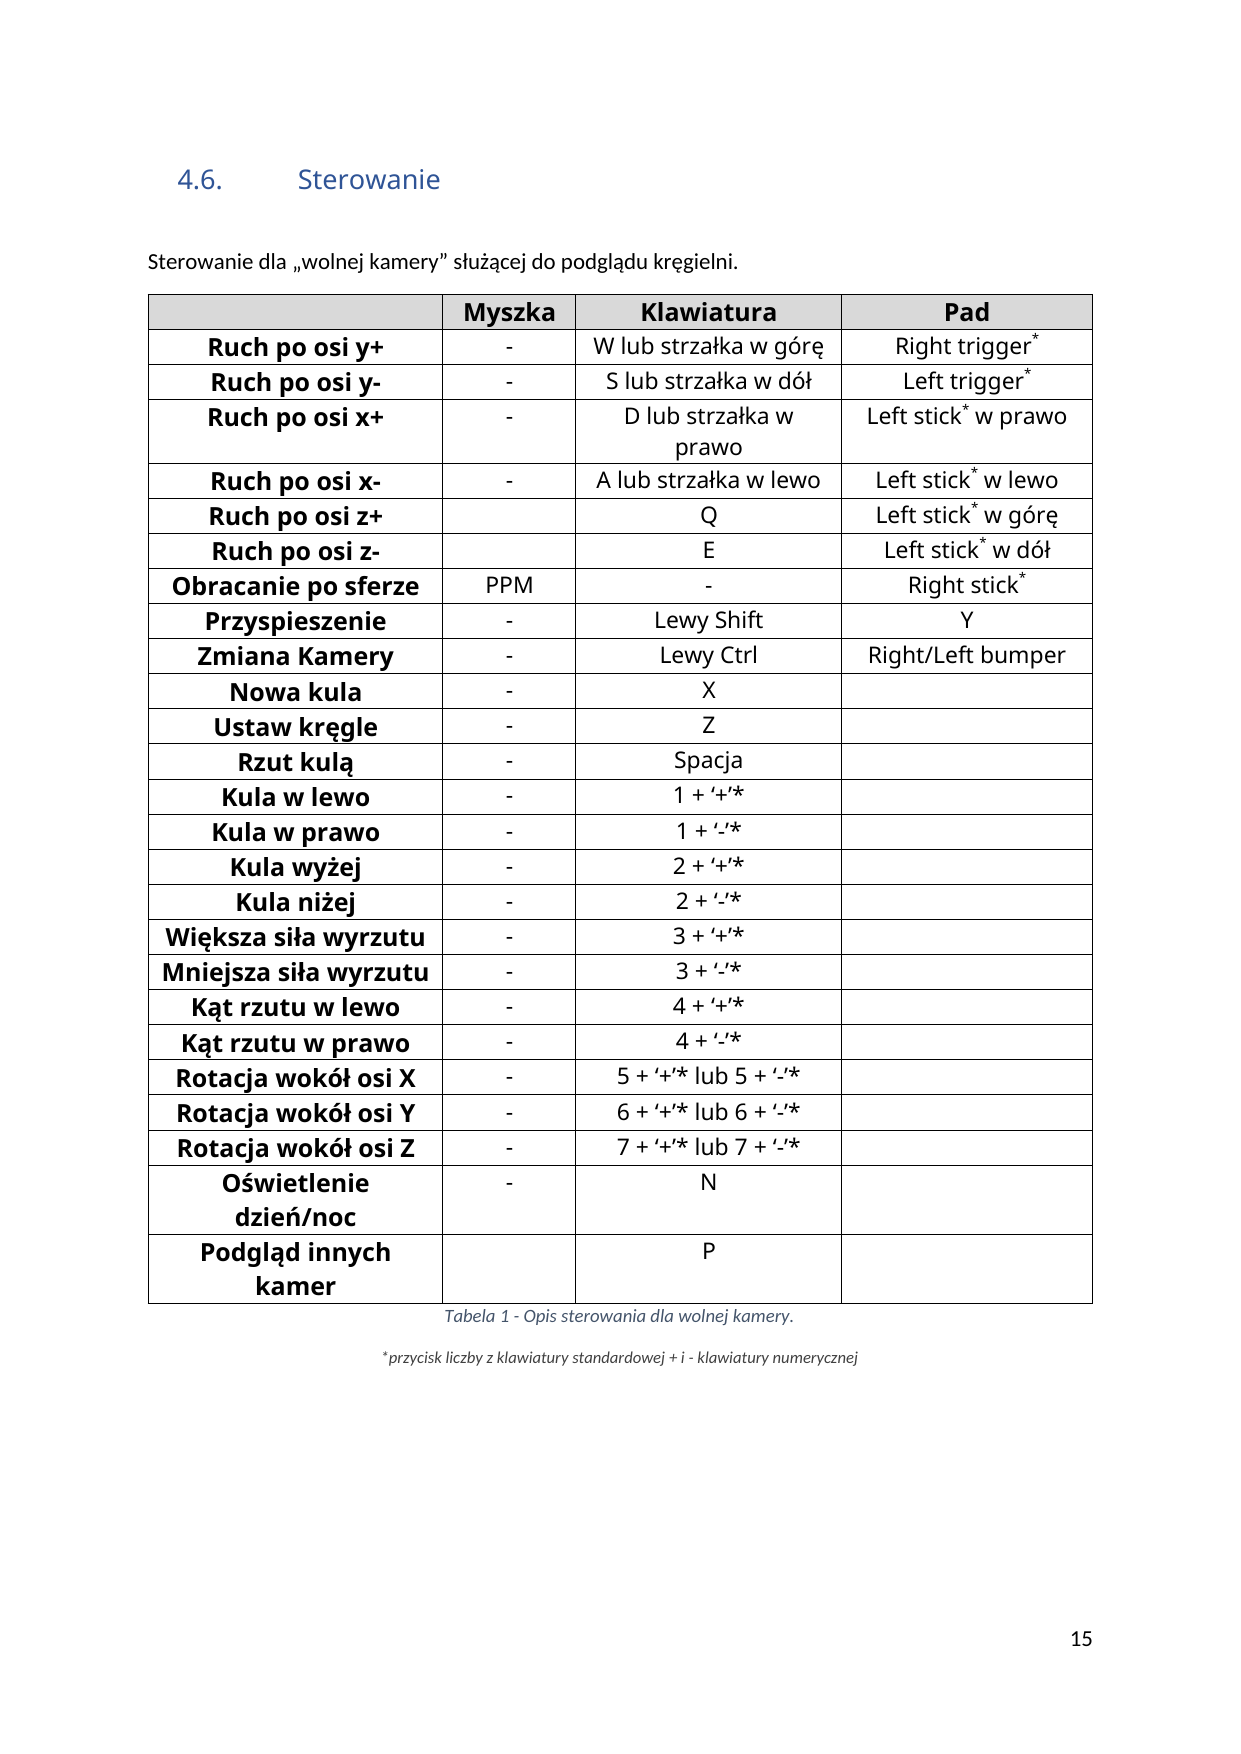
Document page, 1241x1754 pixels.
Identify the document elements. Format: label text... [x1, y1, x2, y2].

table_cell Kąt rzutu w prawo [149, 1025, 442, 1059]
table_cell Right/Left bumper [842, 639, 1092, 673]
table_cell 4 + ‘+’* [576, 990, 841, 1024]
table_cell [842, 1166, 1092, 1234]
table_cell Mniejsza siła wyrzutu [149, 955, 442, 989]
table_cell [443, 534, 575, 568]
table_cell Rotacja wokół osi Z [149, 1131, 442, 1164]
table_cell - [443, 330, 575, 364]
table_cell [842, 1095, 1092, 1129]
table_cell Left stick* w lewo [842, 464, 1092, 498]
table_cell Spacja [576, 744, 841, 778]
table_cell Right trigger* [842, 330, 1092, 364]
table_cell Right stick* [842, 569, 1092, 603]
table_cell Y [842, 604, 1092, 638]
table_cell Lewy Ctrl [576, 639, 841, 673]
table_cell [842, 850, 1092, 884]
table_cell Nowa kula [149, 674, 442, 708]
table_cell - [443, 780, 575, 813]
table_cell - [443, 365, 575, 399]
table_cell Ruch po osi z+ [149, 499, 442, 533]
table_cell [842, 885, 1092, 919]
table_cell E [576, 534, 841, 568]
table_cell - [443, 639, 575, 673]
table_cell X [576, 674, 841, 708]
table_cell Left stick* w dół [842, 534, 1092, 568]
table_cell Kula wyżej [149, 850, 442, 884]
table_cell - [443, 1025, 575, 1059]
table_cell N [576, 1166, 841, 1234]
table_cell - [443, 1095, 575, 1129]
table_cell Ustaw kręgle [149, 709, 442, 743]
table_cell Ruch po osi y+ [149, 330, 442, 364]
table_cell W lub strzałka w górę [576, 330, 841, 364]
table_cell - [443, 1131, 575, 1164]
table_cell - [443, 744, 575, 778]
table_cell [443, 1235, 575, 1303]
table_cell A lub strzałka w lewo [576, 464, 841, 498]
text *przycisk liczby z klawiatury standardowej + i - klawiatury numerycznej [238, 1348, 1003, 1368]
table_cell 1 + ‘+’* [576, 780, 841, 813]
table_cell [842, 815, 1092, 849]
table_cell Kula w prawo [149, 815, 442, 849]
table_cell Kula niżej [149, 885, 442, 919]
table_cell [443, 499, 575, 533]
table_cell [842, 1235, 1092, 1303]
table_cell [842, 1131, 1092, 1164]
table_cell - [443, 604, 575, 638]
table_cell - [443, 990, 575, 1024]
table_cell [842, 709, 1092, 743]
table_cell Zmiana Kamery [149, 639, 442, 673]
table_cell Ruch po osi y- [149, 365, 442, 399]
table_cell - [443, 885, 575, 919]
table_cell P [576, 1235, 841, 1303]
table_cell - [443, 1060, 575, 1094]
table_cell [842, 990, 1092, 1024]
table_cell PPM [443, 569, 575, 603]
text Tabela 1 - Opis sterowania dla wolnej kamery. [148, 1304, 1093, 1327]
table_cell [842, 780, 1092, 813]
table_header [149, 295, 442, 329]
table_header Myszka [443, 295, 575, 329]
table_cell S lub strzałka w dół [576, 365, 841, 399]
table_cell 6 + ‘+’* lub 6 + ‘-’* [576, 1095, 841, 1129]
table_cell Z [576, 709, 841, 743]
table_cell - [443, 674, 575, 708]
table_cell Kąt rzutu w lewo [149, 990, 442, 1024]
subtitle Sterowanie [177, 160, 1093, 197]
text Sterowanie dla „wolnej kamery” służącej do podglądu kręgielni. [148, 247, 1093, 275]
table_cell Rotacja wokół osi X [149, 1060, 442, 1094]
table_cell Left stick* w prawo [842, 400, 1092, 462]
table_cell Left trigger* [842, 365, 1092, 399]
table_cell - [443, 955, 575, 989]
table_cell Lewy Shift [576, 604, 841, 638]
table_cell Ruch po osi x+ [149, 400, 442, 462]
table_cell 5 + ‘+’* lub 5 + ‘-’* [576, 1060, 841, 1094]
table_cell [842, 955, 1092, 989]
table_header Klawiatura [576, 295, 841, 329]
table_cell [842, 744, 1092, 778]
table_cell 1 + ‘-’* [576, 815, 841, 849]
table_cell Oświetlenie dzień/noc [149, 1166, 442, 1234]
table_cell Kula w lewo [149, 780, 442, 813]
table_cell Rzut kulą [149, 744, 442, 778]
table_cell - [443, 815, 575, 849]
table_cell 7 + ‘+’* lub 7 + ‘-’* [576, 1131, 841, 1164]
table_cell Podgląd innych kamer [149, 1235, 442, 1303]
table_cell - [576, 569, 841, 603]
table_cell D lub strzałka w prawo [576, 400, 841, 462]
table_cell Większa siła wyrzutu [149, 920, 442, 954]
table_cell - [443, 850, 575, 884]
table_cell Przyspieszenie [149, 604, 442, 638]
table_cell 2 + ‘+’* [576, 850, 841, 884]
table_cell [842, 1060, 1092, 1094]
table_cell - [443, 709, 575, 743]
table_cell Ruch po osi z- [149, 534, 442, 568]
table_cell - [443, 920, 575, 954]
table_cell - [443, 400, 575, 462]
table_cell Rotacja wokół osi Y [149, 1095, 442, 1129]
table_cell 3 + ‘-’* [576, 955, 841, 989]
table_cell [842, 1025, 1092, 1059]
table_cell - [443, 1166, 575, 1234]
table_cell [842, 920, 1092, 954]
table_cell Left stick* w górę [842, 499, 1092, 533]
table_cell 3 + ‘+’* [576, 920, 841, 954]
table_cell Ruch po osi x- [149, 464, 442, 498]
table_cell [842, 674, 1092, 708]
table_cell 2 + ‘-’* [576, 885, 841, 919]
table_header Pad [842, 295, 1092, 329]
table_cell 4 + ‘-’* [576, 1025, 841, 1059]
table_cell Q [576, 499, 841, 533]
table_cell - [443, 464, 575, 498]
table_cell Obracanie po sferze [149, 569, 442, 603]
